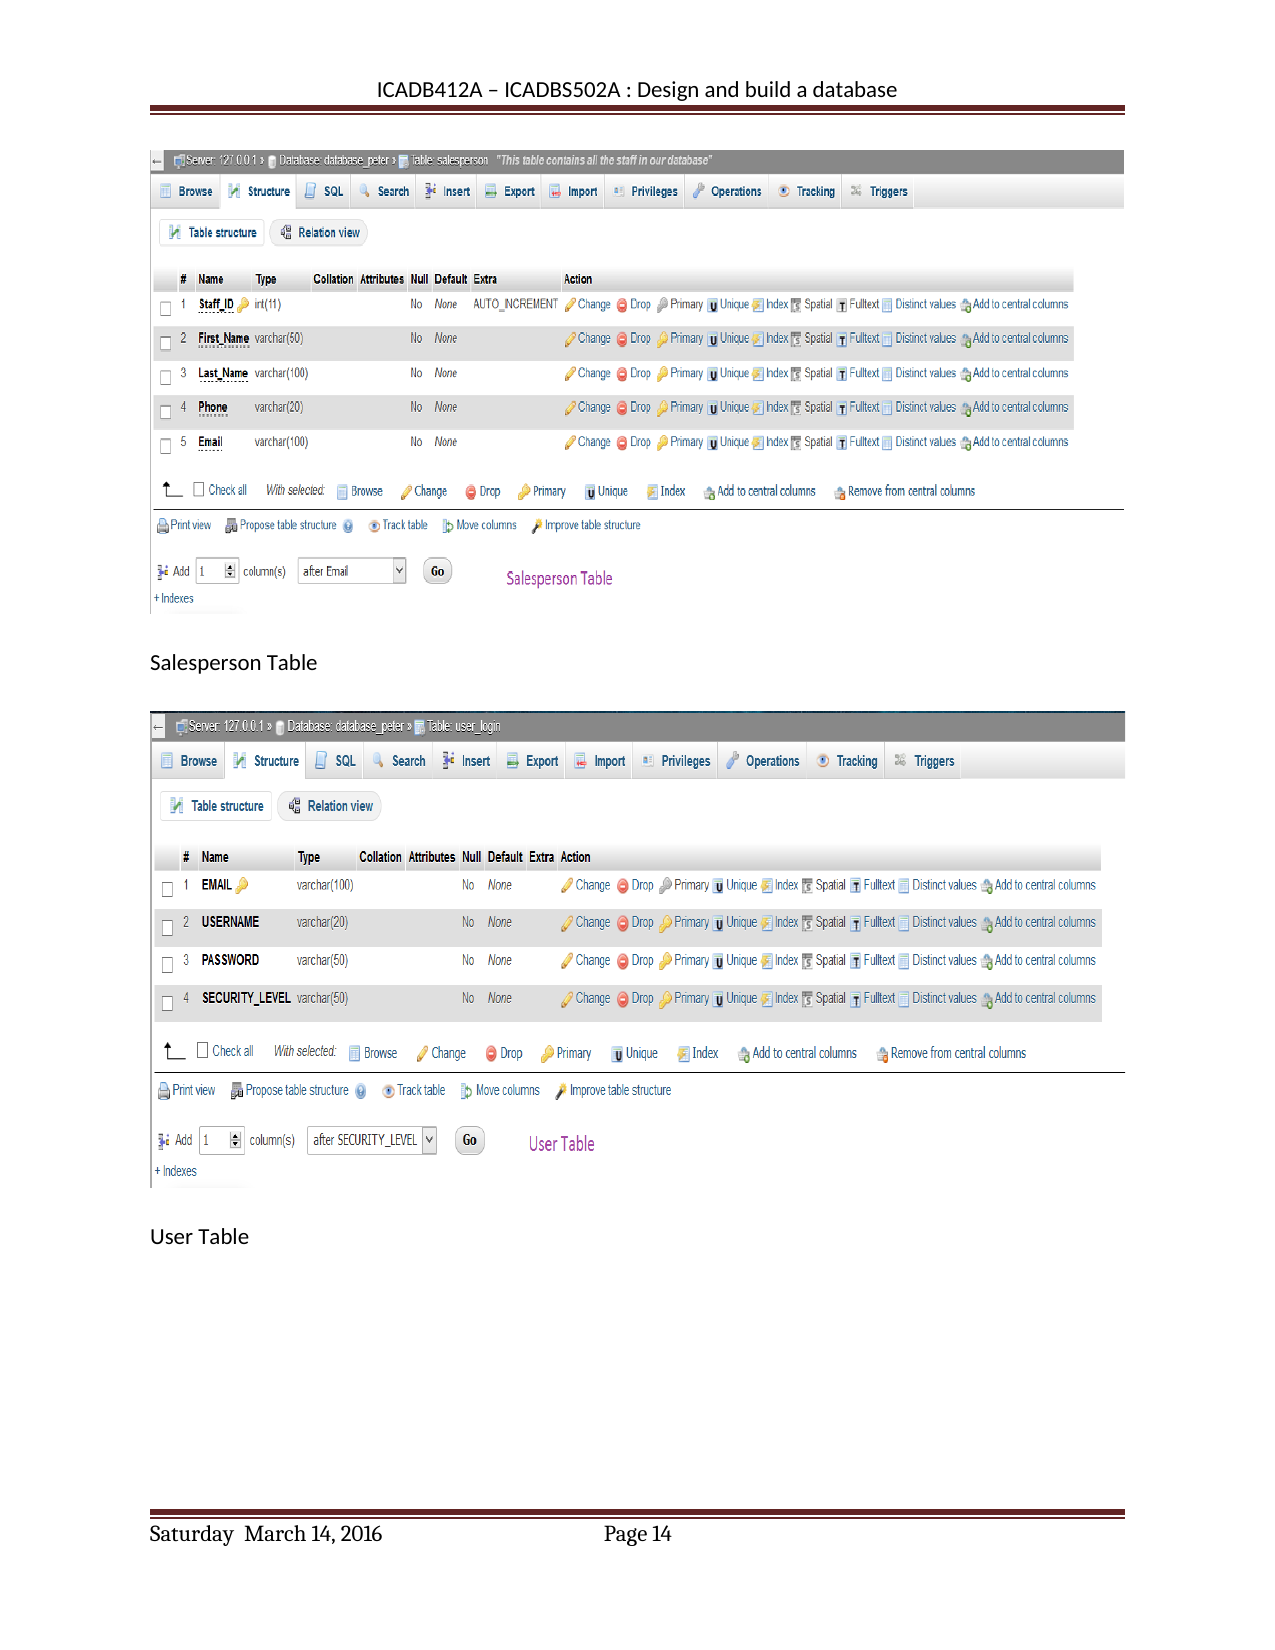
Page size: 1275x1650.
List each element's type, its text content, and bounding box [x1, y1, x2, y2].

text Salesperson Table [150, 648, 1125, 676]
picture [150, 711, 1125, 1188]
picture [150, 150, 1124, 614]
text User Table [150, 1222, 1125, 1250]
